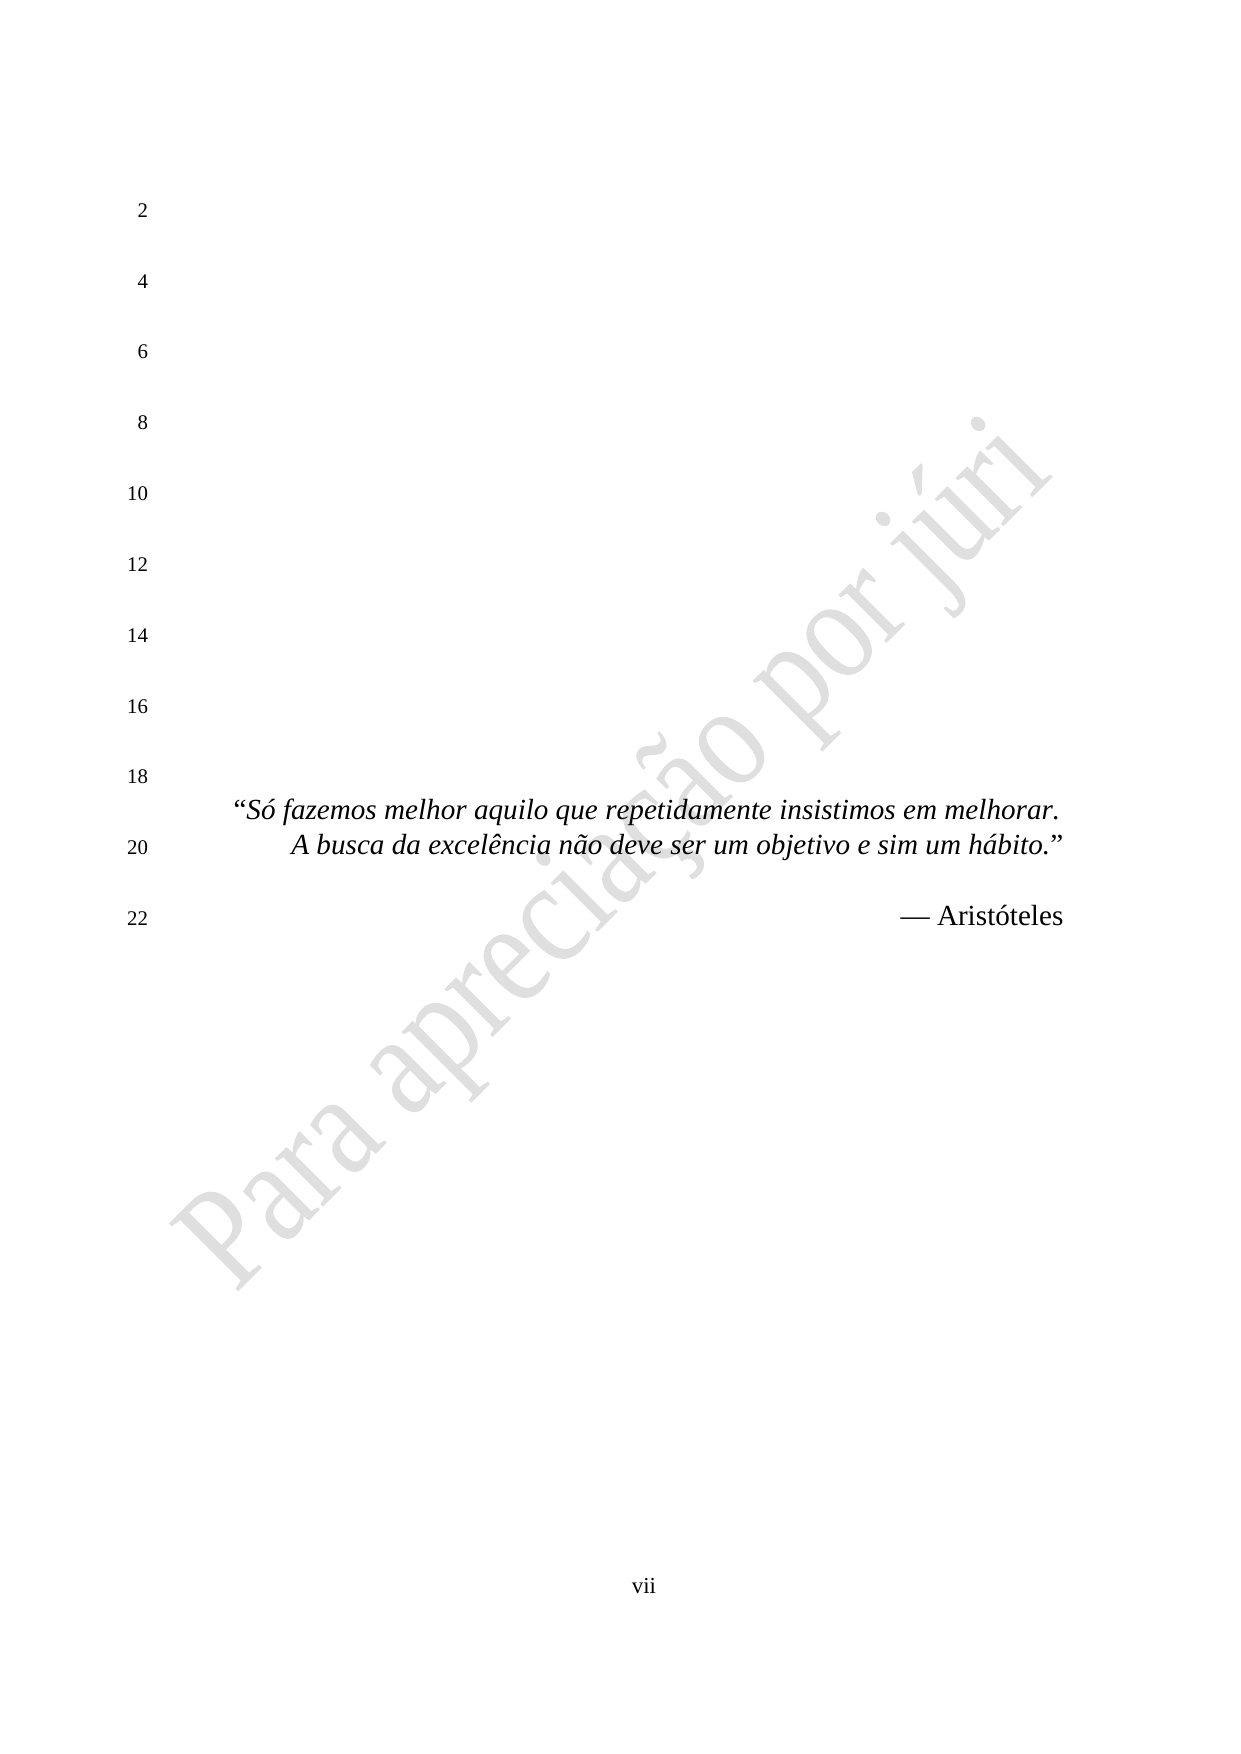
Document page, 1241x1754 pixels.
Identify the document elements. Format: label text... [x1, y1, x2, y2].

text “Só fazemos melhor aquilo que repetidamente insistimos em melhorar. A busca da excelência não deve ser um objetivo e sim um hábito.” [177, 791, 1063, 862]
text ― Aristóteles [177, 897, 1063, 933]
